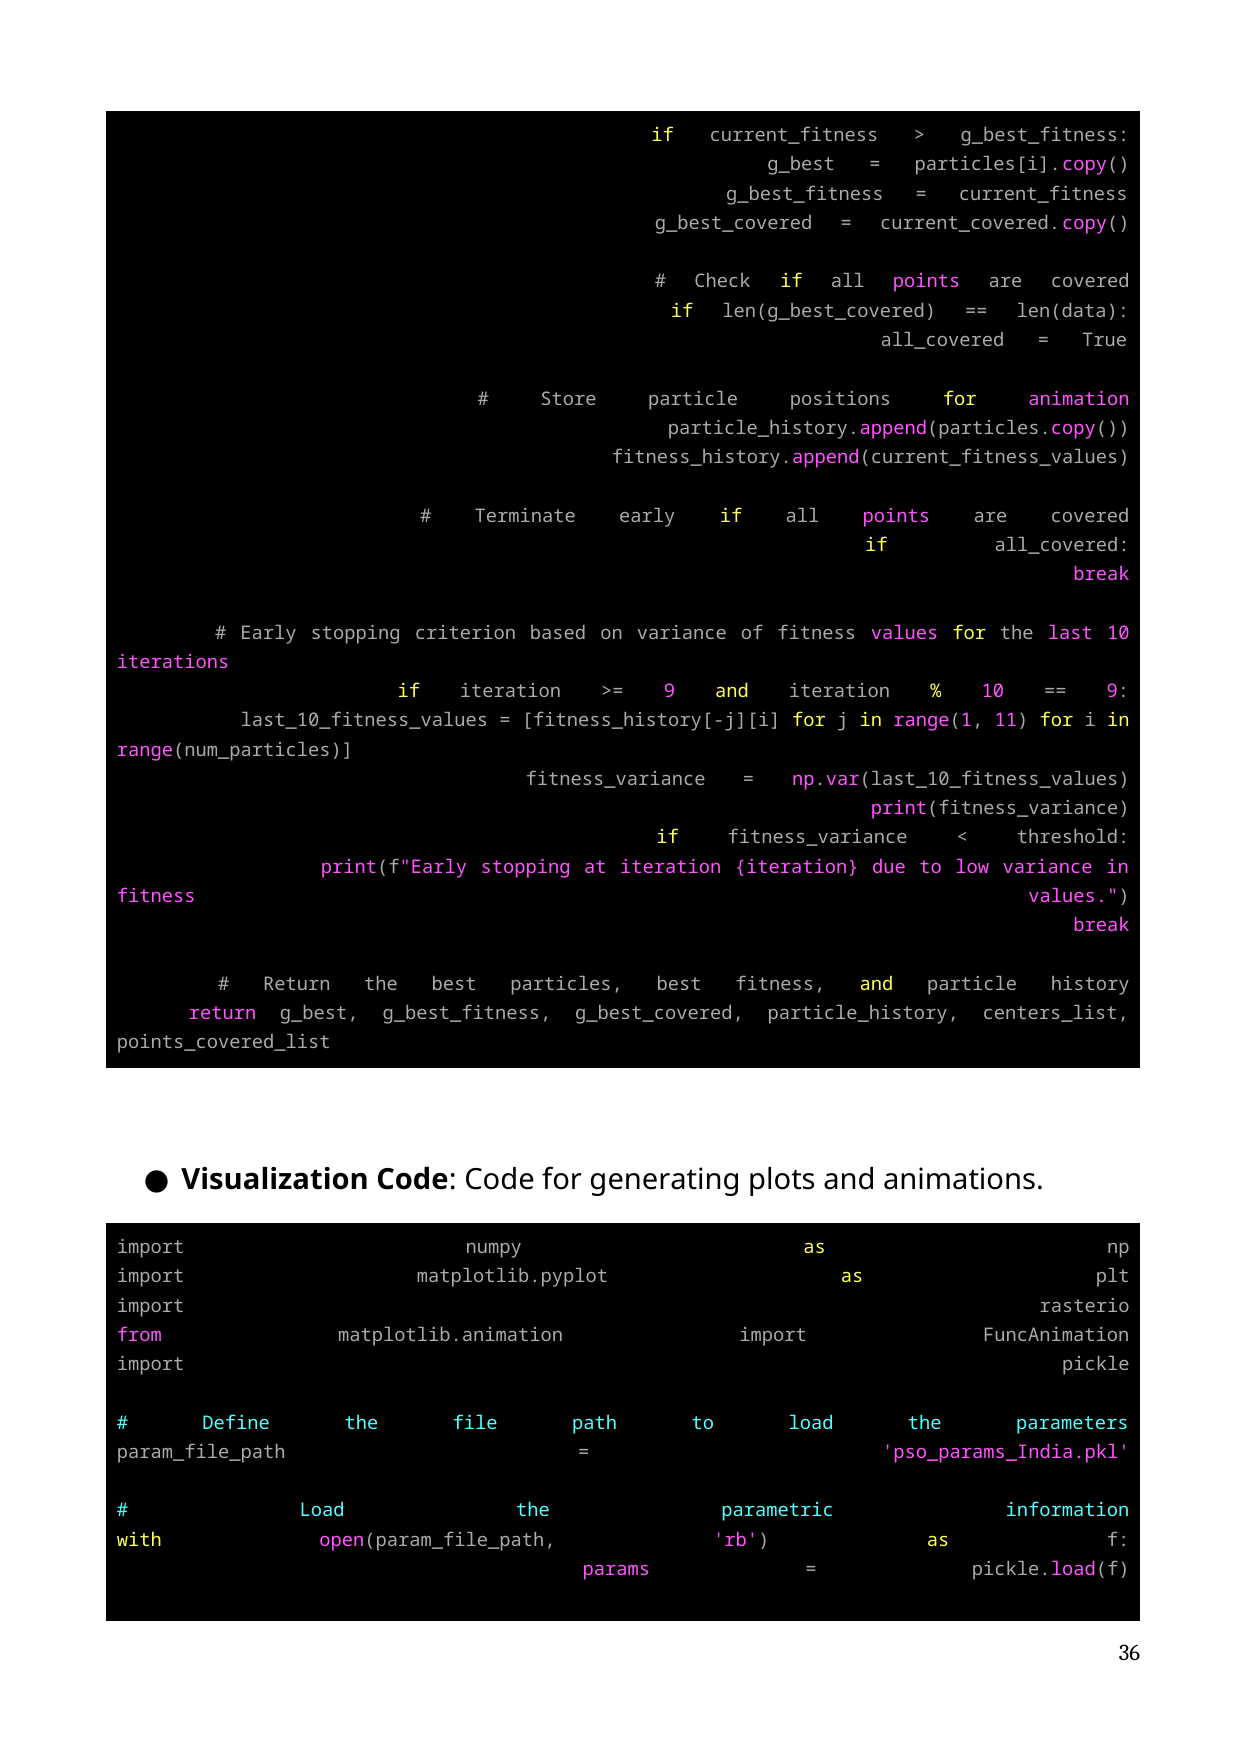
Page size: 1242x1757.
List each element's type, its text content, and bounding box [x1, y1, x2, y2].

list Visualization Code: Code for generating plots and animations. [144, 1158, 1140, 1198]
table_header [106, 1223, 1140, 1621]
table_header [106, 111, 1140, 1068]
